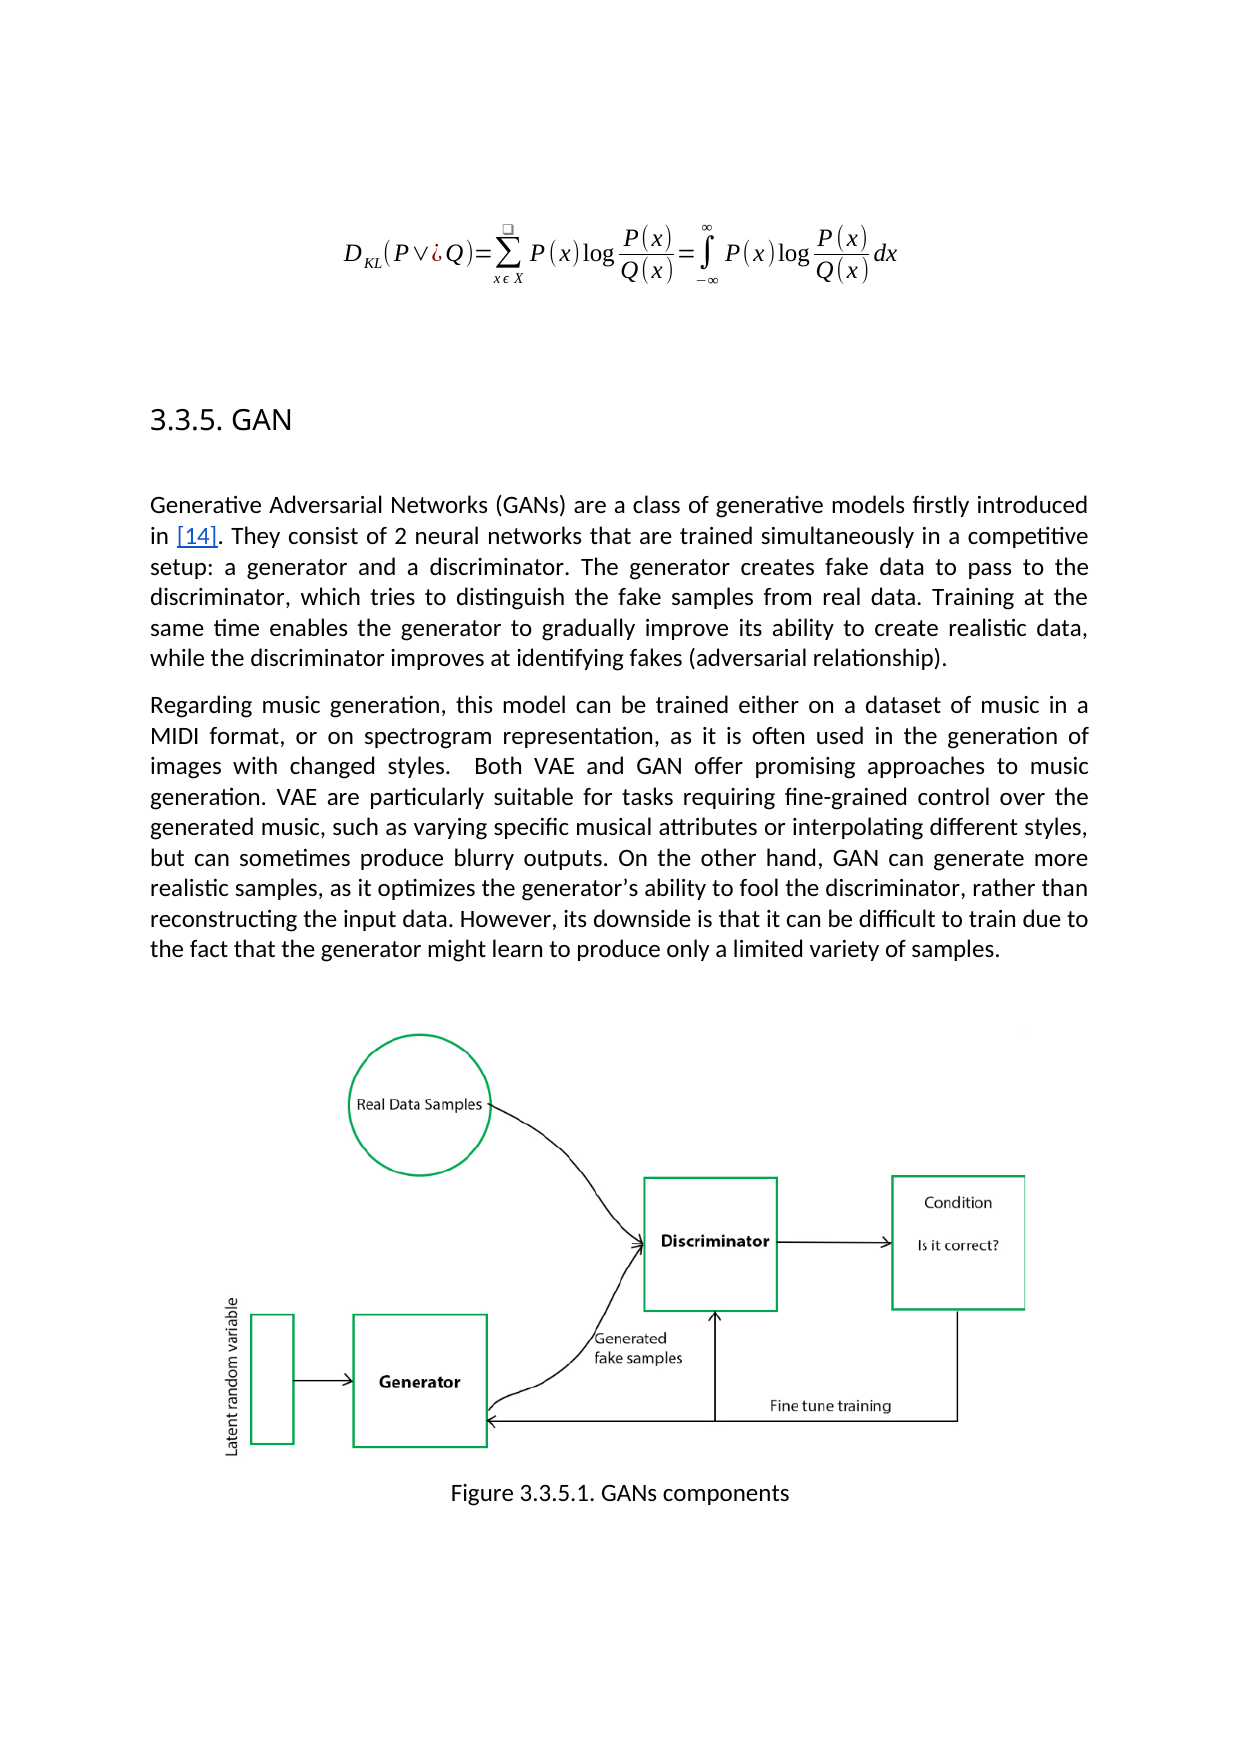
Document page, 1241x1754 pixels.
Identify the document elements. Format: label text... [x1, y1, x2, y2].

text Generative Adversarial Networks (GANs) are a class of generative models firstly introduced in [14]. They consist of 2 neural networks that are trained simultaneously in a competitive setup: a generator and a discriminator. The generator creates fake data to pass to the discriminator, which tries to distinguish the fake samples from real data. Training at the same time enables the generator to gradually improve its ability to create realistic data, while the discriminator improves at identifying fakes (adversarial relationship). [150, 490, 1090, 673]
text Figure 3.3.5.1. GANs components [150, 1477, 1090, 1507]
subtitle 3.3.5. GAN [150, 400, 1090, 439]
picture [215, 1028, 1026, 1460]
text Regarding music generation, this model can be trained either on a dataset of music in a MIDI format, or on spectrogram representation, as it is often used in the generation of images with changed styles. Both VAE and GAN offer promising approaches to music generation. VAE are particularly suitable for tasks requiring fine-grained control over the generated music, such as varying specific musical attributes or interpolating different styles, but can sometimes produce blurry outputs. On the other hand, GAN can generate more realistic samples, as it optimizes the generator’s ability to fool the discriminator, rather than reconstructing the input data. However, its downside is that it can be difficult to train due to the fact that the generator might learn to produce only a limited variety of samples. [150, 689, 1090, 964]
